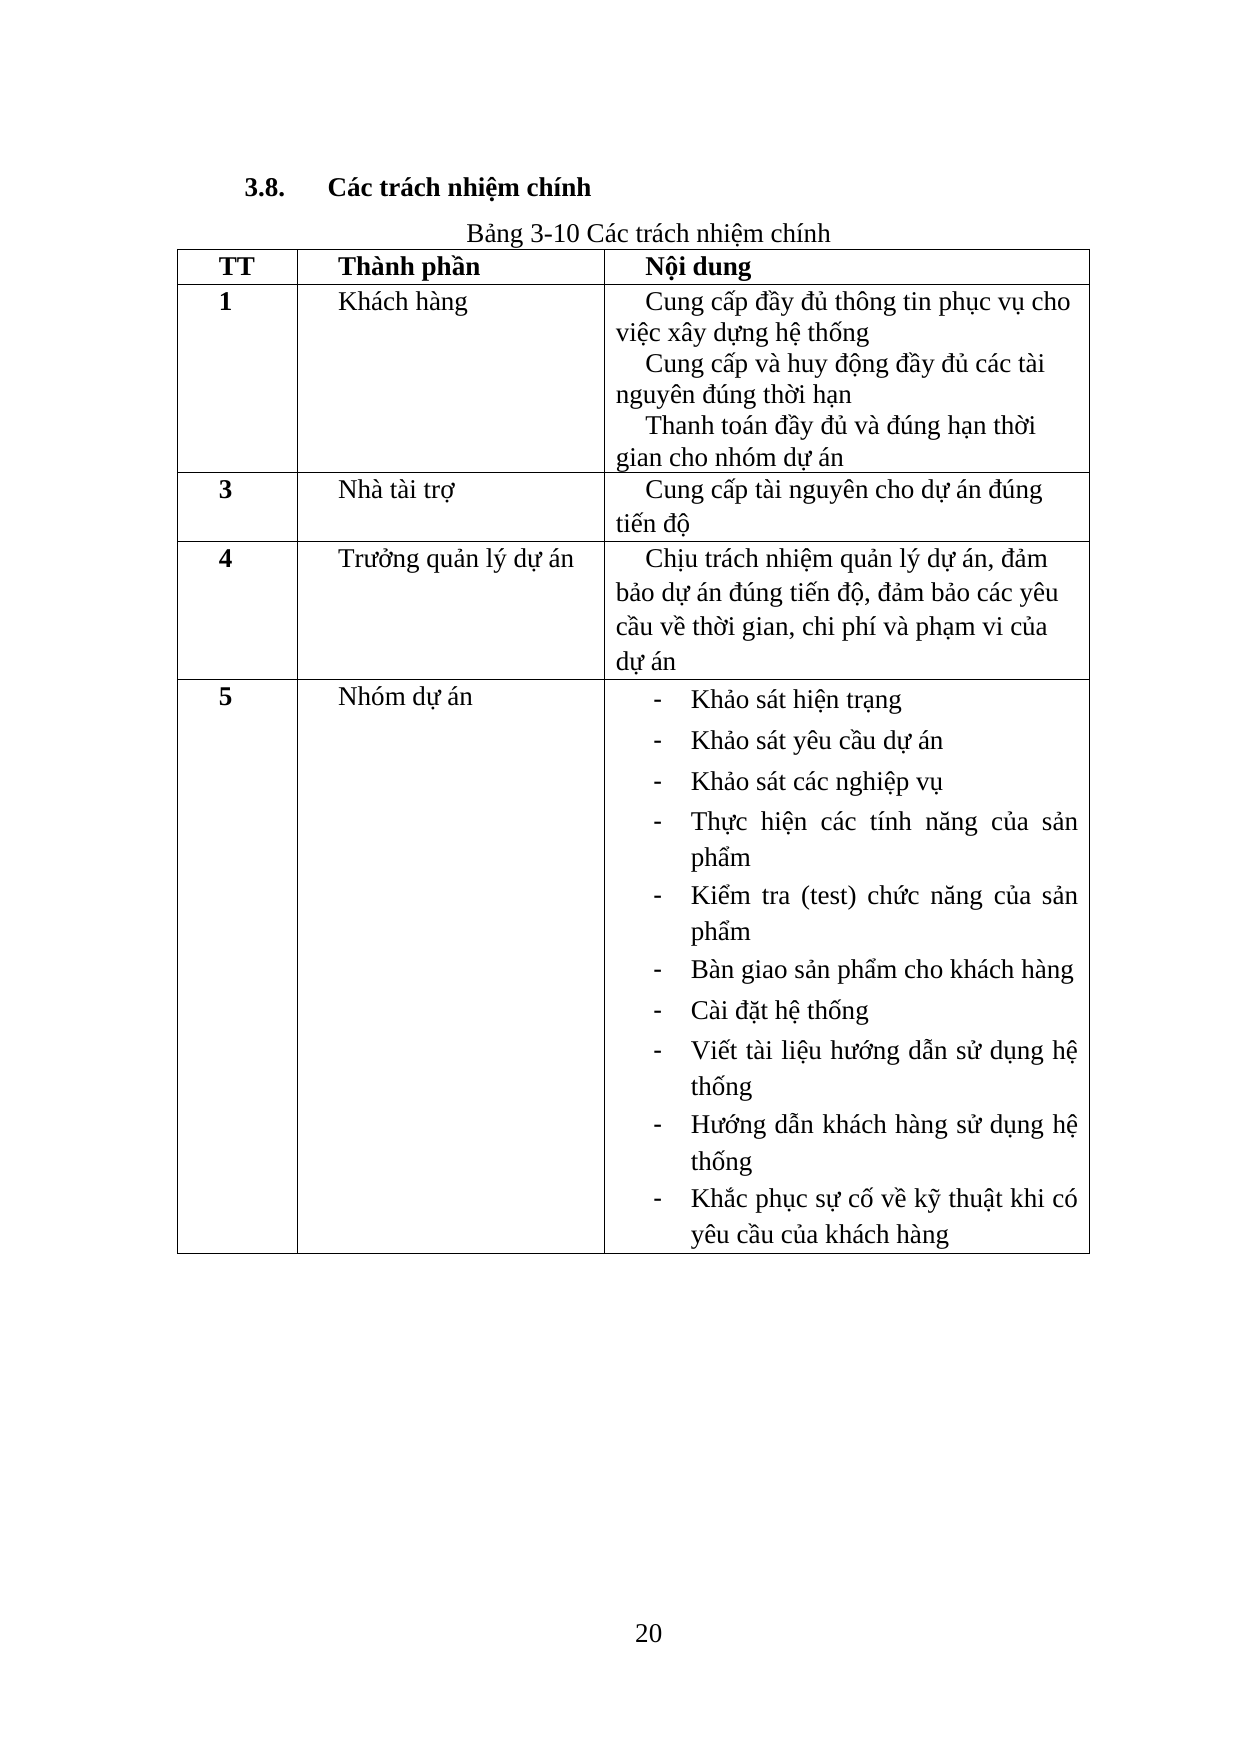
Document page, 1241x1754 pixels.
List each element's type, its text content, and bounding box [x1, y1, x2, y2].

table_cell Chịu trách nhiệm quản lý dự án, đảm bảo dự án đúng tiến độ, đảm bảo các yêu cầu về thời gian, chi phí và phạm vi của dự án [605, 542, 1089, 679]
table_cell 5 [178, 680, 297, 1253]
table_cell Cung cấp tài nguyên cho dự án đúng tiến độ [605, 473, 1089, 541]
table_cell 3 [178, 473, 297, 541]
subtitle Các trách nhiệm chính [215, 171, 1090, 202]
table_cell Khảo sát hiện trạng Khảo sát yêu cầu dự án Khảo sát các nghiệp vụ Thực hiện các tính năng của sản phẩm Kiểm tra (test) chức năng của sản phẩm Bàn giao sản phẩm cho khách hàng Cài đặt hệ thống Viết tài liệu hướng dẫn sử dụng hệ thống Hướng dẫn khách hàng sử dụng hệ thống Khắc phục sự cố về kỹ thuật khi có yêu cầu của khách hàng [605, 680, 1089, 1253]
table_cell Khách hàng [298, 285, 604, 472]
table_cell Nhóm dự án [298, 680, 604, 1253]
table_cell 4 [178, 542, 297, 679]
table_header Nội dung [605, 250, 1089, 284]
table_header TT [178, 250, 297, 284]
table_header Thành phần [298, 250, 604, 284]
table_cell Nhà tài trợ [298, 473, 604, 541]
table_cell Trưởng quản lý dự án [298, 542, 604, 679]
table_cell 1 [178, 285, 297, 472]
table_cell Cung cấp đầy đủ thông tin phục vụ cho việc xây dựng hệ thống Cung cấp và huy động đầy đủ các tài nguyên đúng thời hạn Thanh toán đầy đủ và đúng hạn thời gian cho nhóm dự án [605, 285, 1089, 472]
